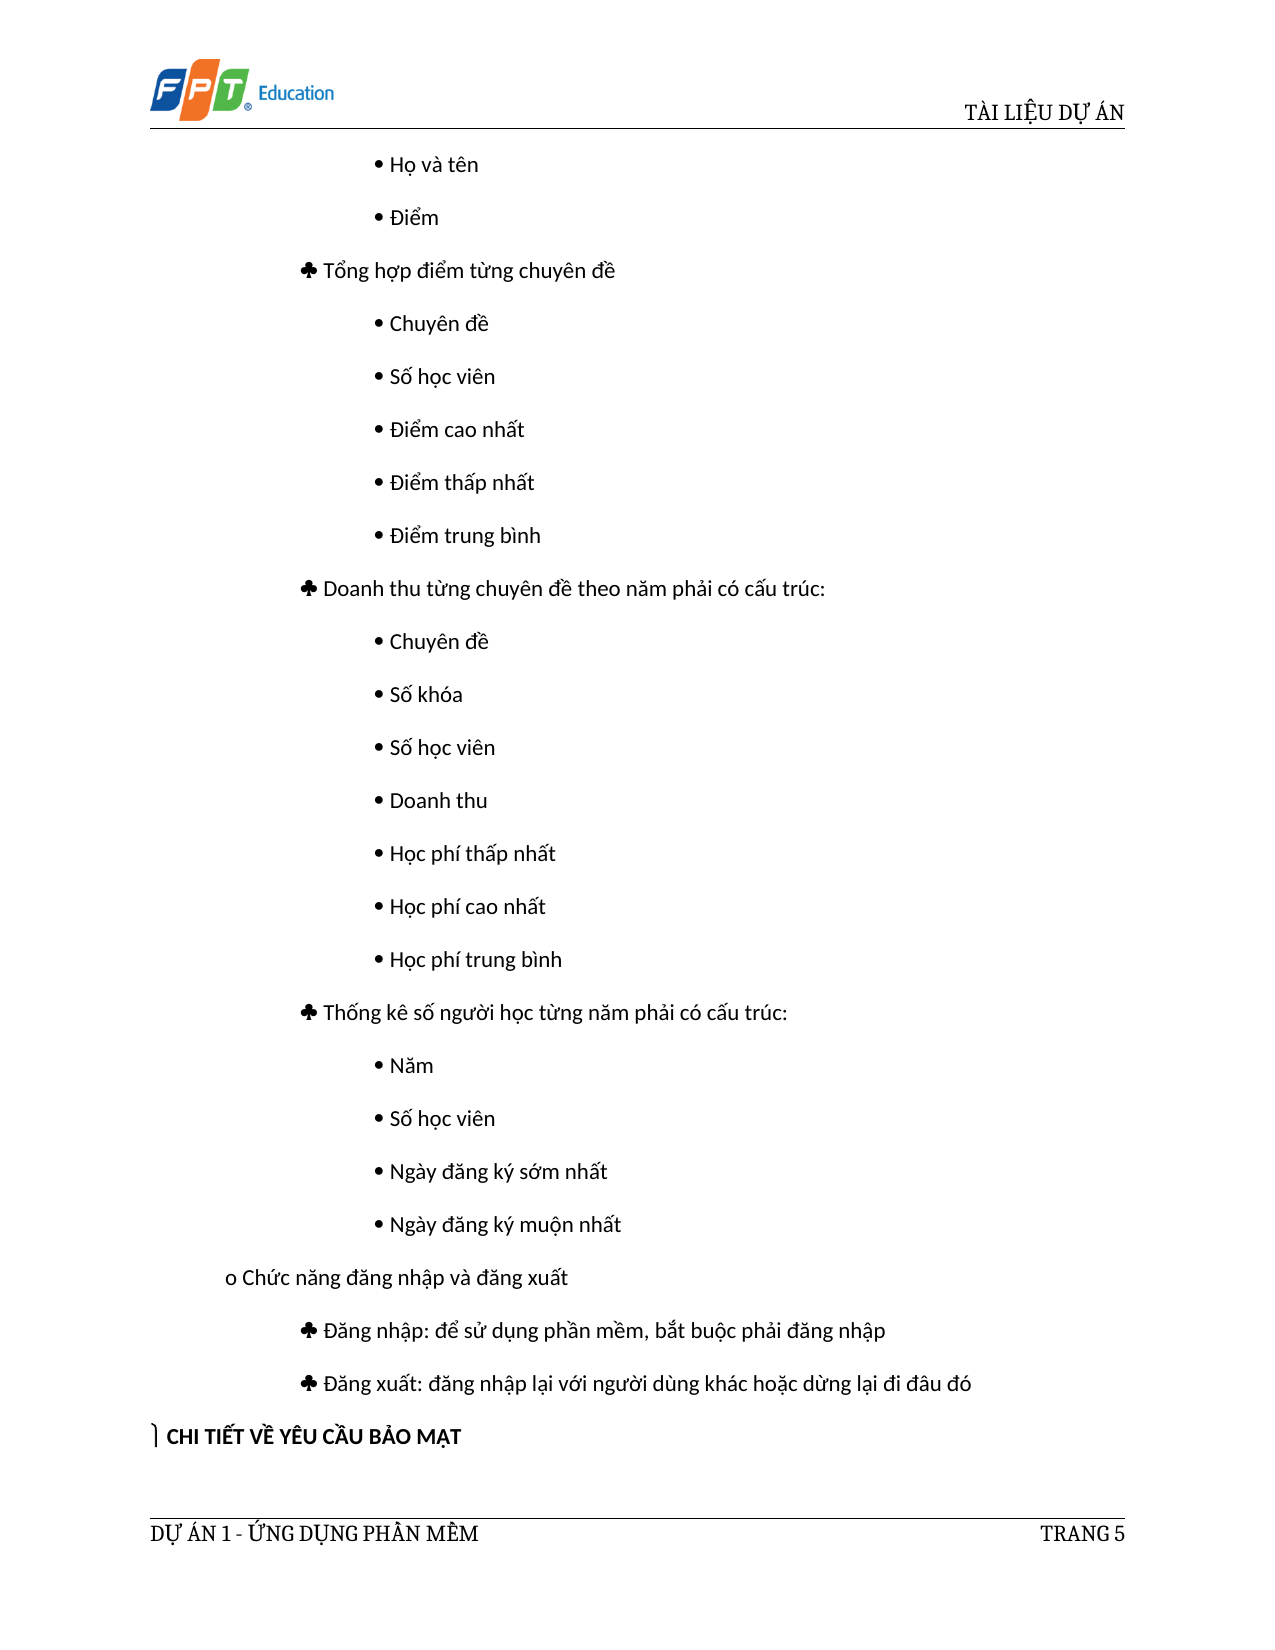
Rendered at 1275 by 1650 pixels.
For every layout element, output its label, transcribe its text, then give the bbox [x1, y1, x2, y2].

text Học phí thấp nhất [375, 839, 1125, 867]
text Điểm thấp nhất [375, 468, 1125, 496]
text Tổng hợp điểm từng chuyên đề [300, 256, 1125, 284]
text Doanh thu [375, 786, 1125, 814]
text Đăng xuất: đăng nhập lại với người dùng khác hoặc dừng lại đi đâu đó [300, 1369, 1125, 1397]
text o Chức năng đăng nhập và đăng xuất [225, 1263, 1125, 1291]
text Số học viên [375, 733, 1125, 761]
text Số khóa [375, 680, 1125, 708]
text Điểm [375, 203, 1125, 231]
text Học phí trung bình [375, 945, 1125, 973]
text Doanh thu từng chuyên đề theo năm phải có cấu trúc: [300, 574, 1125, 602]
text Số học viên [375, 362, 1125, 390]
text Chuyên đề [375, 627, 1125, 655]
text Chuyên đề [375, 309, 1125, 337]
picture [150, 59, 336, 121]
text Điểm trung bình [375, 521, 1125, 549]
text Năm [375, 1051, 1125, 1079]
text Ngày đăng ký muộn nhất [375, 1210, 1125, 1238]
text Số học viên [375, 1104, 1125, 1132]
text Ngày đăng ký sớm nhất [375, 1157, 1125, 1185]
text Đăng nhập: để sử dụng phần mềm, bắt buộc phải đăng nhập [300, 1316, 1125, 1344]
text Học phí cao nhất [375, 892, 1125, 920]
text Điểm cao nhất [375, 415, 1125, 443]
text CHI TIẾT VỀ YÊU CẦU BẢO MẬT [150, 1422, 1125, 1451]
text Họ và tên [375, 150, 1125, 178]
text Thống kê số người học từng năm phải có cấu trúc: [300, 998, 1125, 1026]
